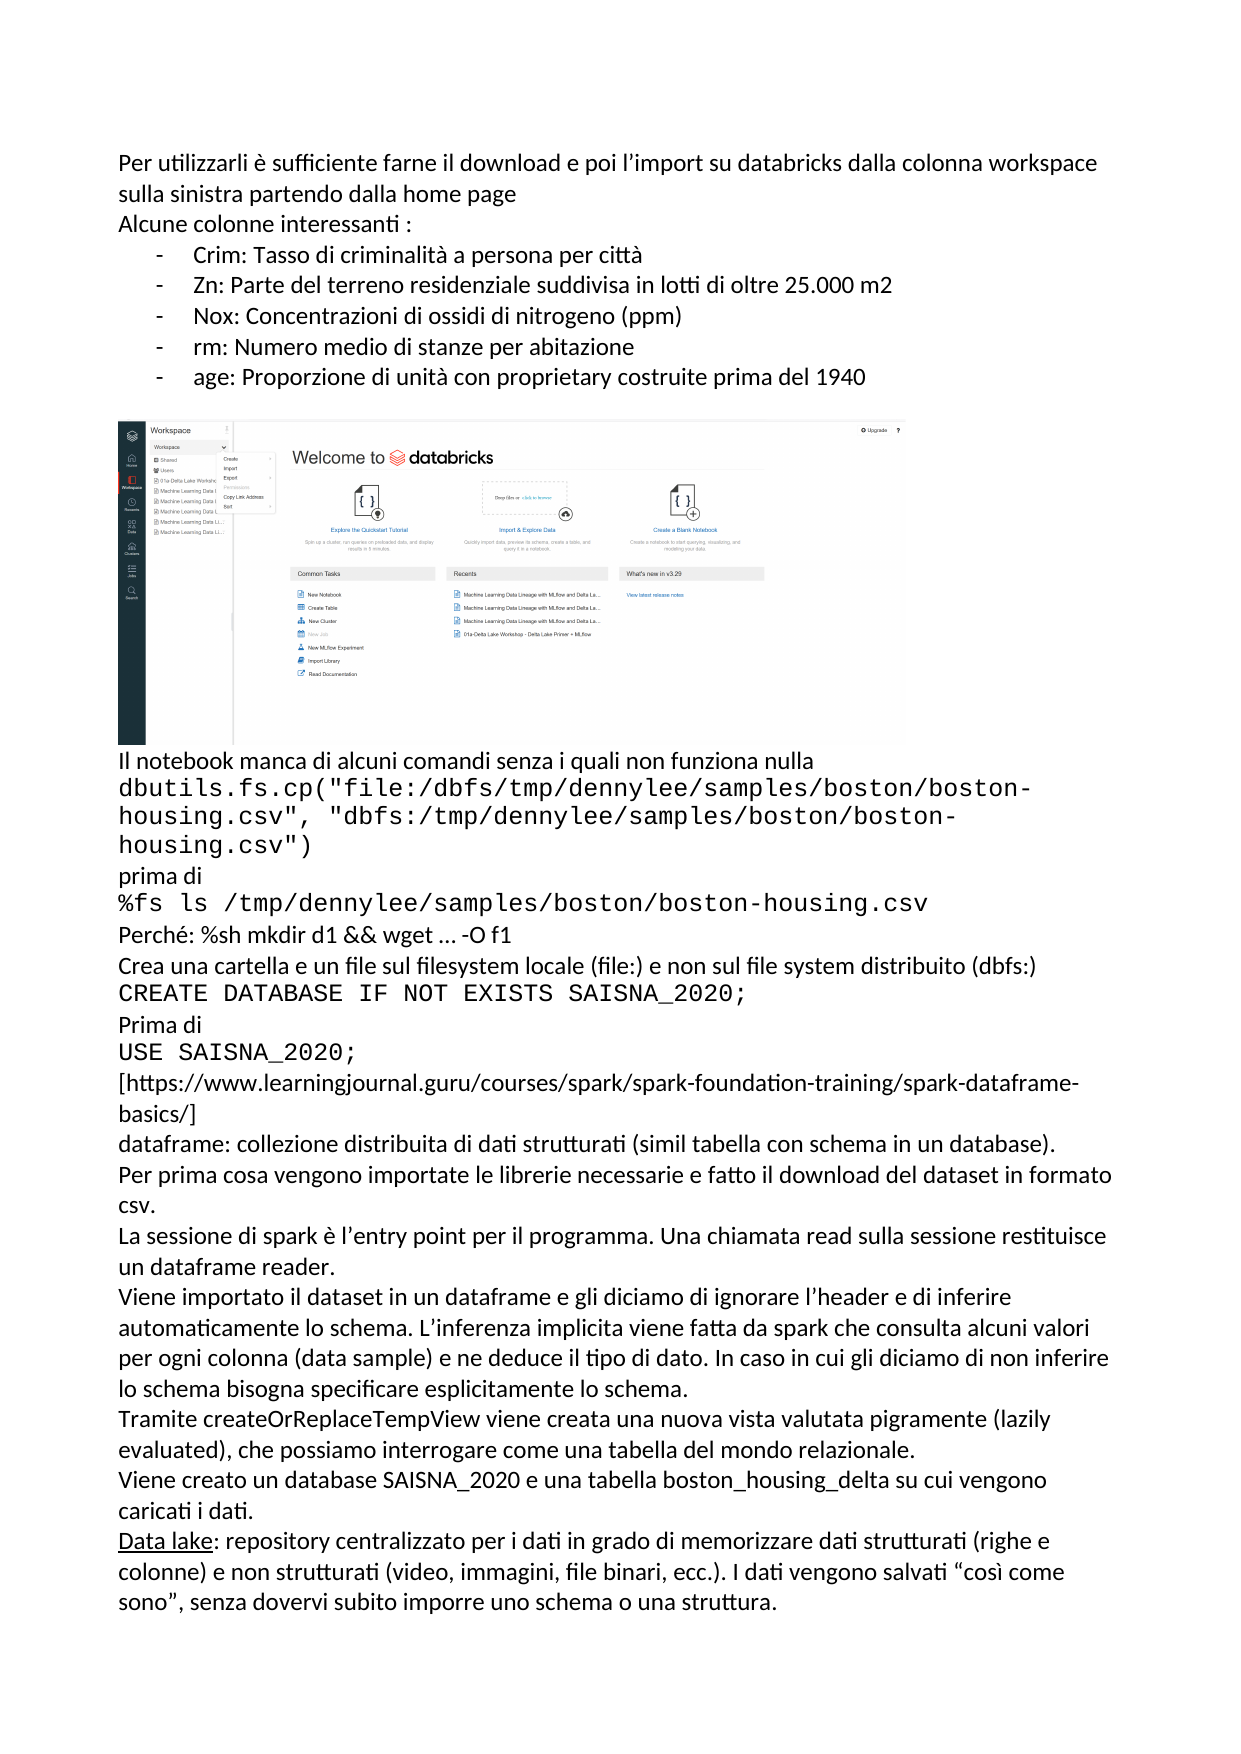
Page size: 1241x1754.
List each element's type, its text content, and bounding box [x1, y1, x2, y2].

text %fs ls /tmp/dennylee/samples/boston/boston-housing.csv [118, 891, 1122, 919]
text Alcune colonne interessanti : [118, 209, 1122, 239]
text CREATE DATABASE IF NOT EXISTS SAISNA_2020; [118, 980, 1122, 1009]
list age: Proporzione di unità con proprietary costruite prima del 1940 [156, 361, 1122, 392]
text Tramite createOrReplaceTempView viene creata una nuova vista valutata pigramente (lazily evaluated), che possiamo interrogare come una tabella del mondo relazionale. [118, 1403, 1122, 1464]
text prima di [118, 861, 1122, 891]
text Perché: %sh mkdir d1 && wget … -O f1 [118, 919, 1122, 950]
text La sessione di spark è l’entry point per il programma. Una chiamata read sulla sessione restituisce un dataframe reader. [118, 1220, 1122, 1281]
picture [118, 419, 906, 745]
text USE SAISNA_2020; [118, 1039, 1122, 1068]
text Viene importato il dataset in un dataframe e gli diciamo di ignorare l’header e di inferire automaticamente lo schema. L’inferenza implicita viene fatta da spark che consulta alcuni valori per ogni colonna (data sample) e ne deduce il tipo di dato. In caso in cui gli diciamo di non inferire lo schema bisogna specificare esplicitamente lo schema. [118, 1281, 1122, 1403]
text Data lake: repository centralizzato per i dati in grado di memorizzare dati strutturati (righe e colonne) e non strutturati (video, immagini, file binari, ecc.). I dati vengono salvati “così come sono”, senza dovervi subito imporre uno schema o una struttura. [118, 1525, 1122, 1617]
list Nox: Concentrazioni di ossidi di nitrogeno (ppm) [156, 300, 1122, 331]
text Viene creato un database SAISNA_2020 e una tabella boston_housing_delta su cui vengono caricati i dati. [118, 1464, 1122, 1525]
text Per utilizzarli è sufficiente farne il download e poi l’import su databricks dalla colonna workspace sulla sinistra partendo dalla home page [118, 148, 1122, 209]
text dbutils.fs.cp("file:/dbfs/tmp/dennylee/samples/boston/boston-housing.csv", "dbfs:/tmp/dennylee/samples/boston/boston-housing.csv") [118, 776, 1122, 861]
text Prima di [118, 1009, 1122, 1039]
text Crea una cartella e un file sul filesystem locale (file:) e non sul file system distribuito (dbfs:) [118, 950, 1122, 980]
list Zn: Parte del terreno residenziale suddivisa in lotti di oltre 25.000 m2 [156, 270, 1122, 300]
text [https://www.learningjournal.guru/courses/spark/spark-foundation-training/spark-dataframe-basics/] dataframe: collezione distribuita di dati strutturati (simil tabella con schema in un database). [118, 1068, 1122, 1159]
text Il notebook manca di alcuni comandi senza i quali non funziona nulla [118, 745, 1122, 776]
list Crim: Tasso di criminalità a persona per città [156, 239, 1122, 270]
text Per prima cosa vengono importate le librerie necessarie e fatto il download del dataset in formato csv. [118, 1159, 1122, 1220]
list rm: Numero medio di stanze per abitazione [156, 331, 1122, 361]
